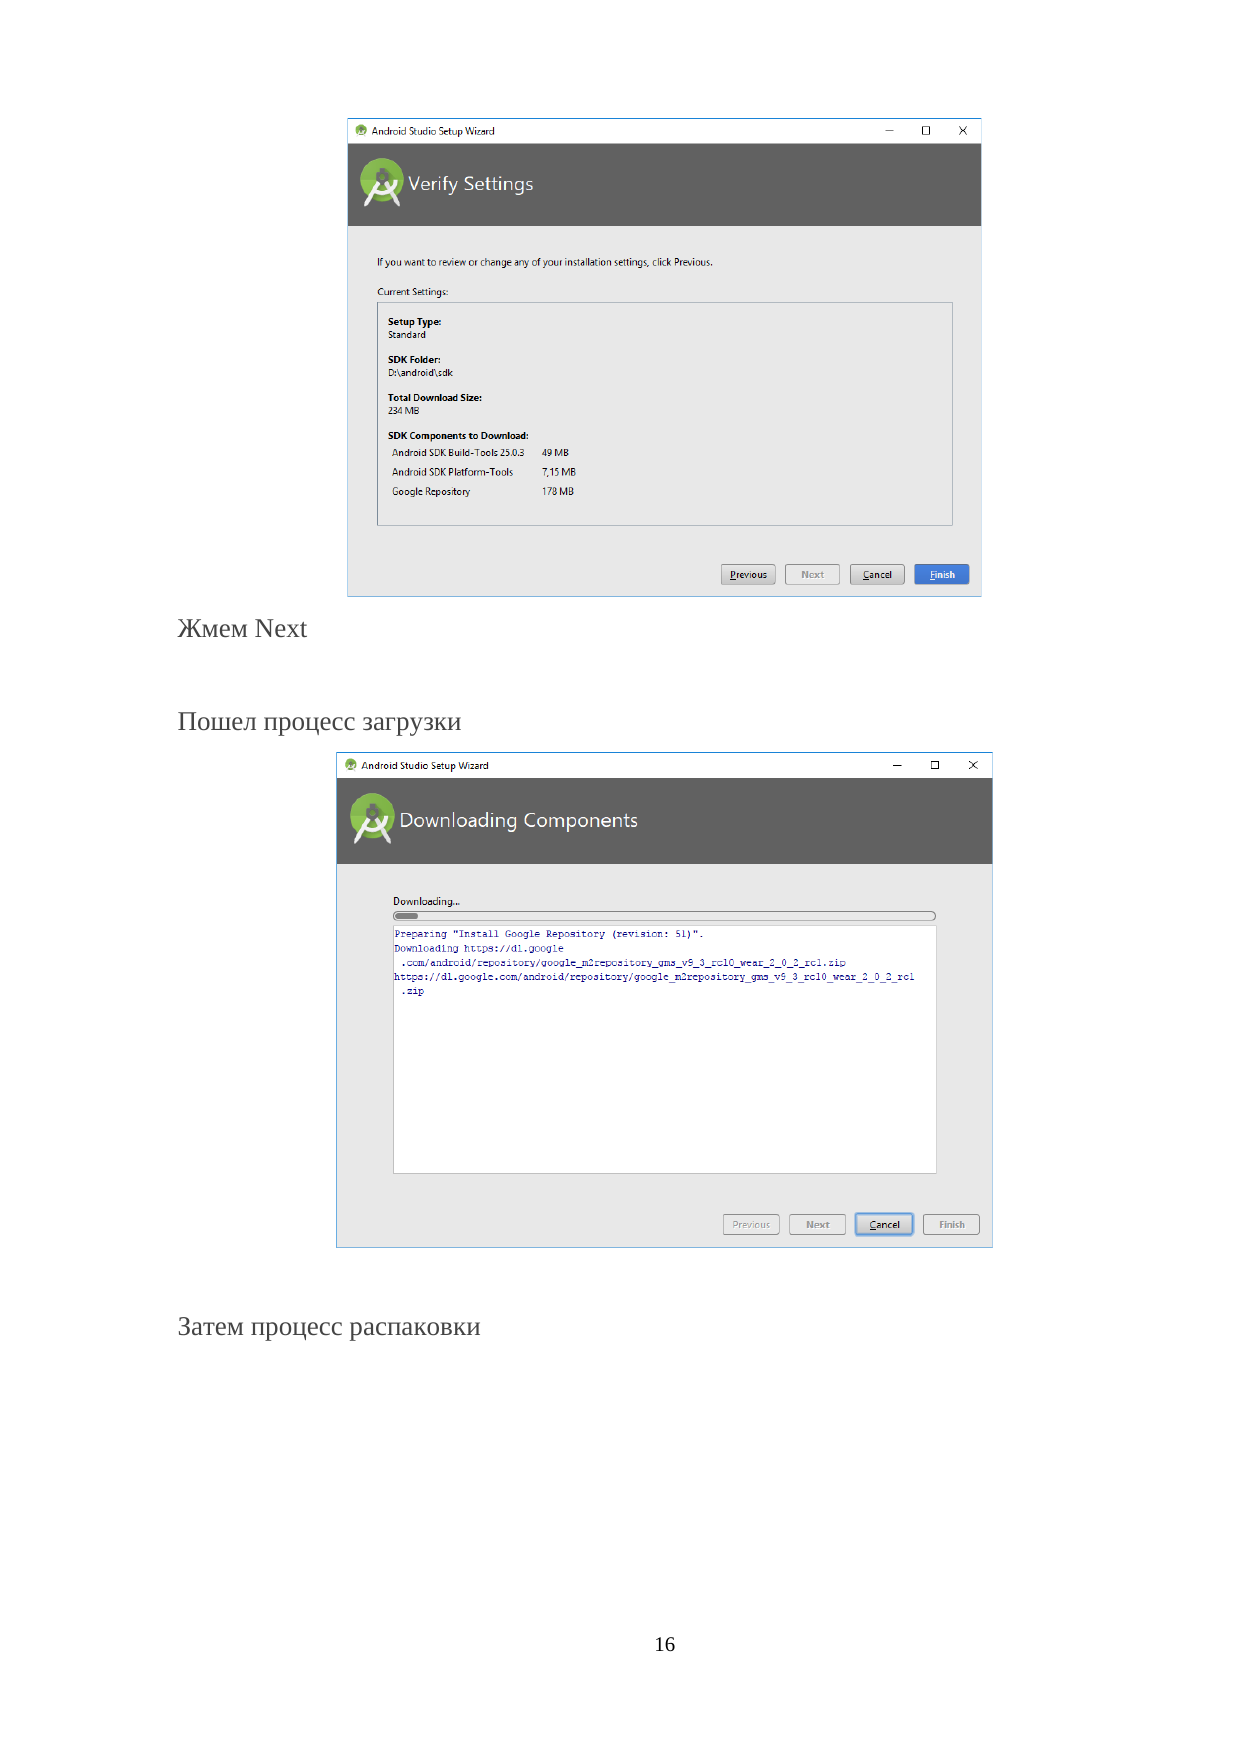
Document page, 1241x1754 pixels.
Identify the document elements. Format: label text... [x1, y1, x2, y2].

text Пошел процесс загрузки [177, 705, 1152, 737]
picture [336, 752, 993, 1248]
text Затем процесс распаковки [177, 1310, 1152, 1341]
text Жмем Next [177, 612, 1152, 643]
picture [347, 118, 982, 597]
